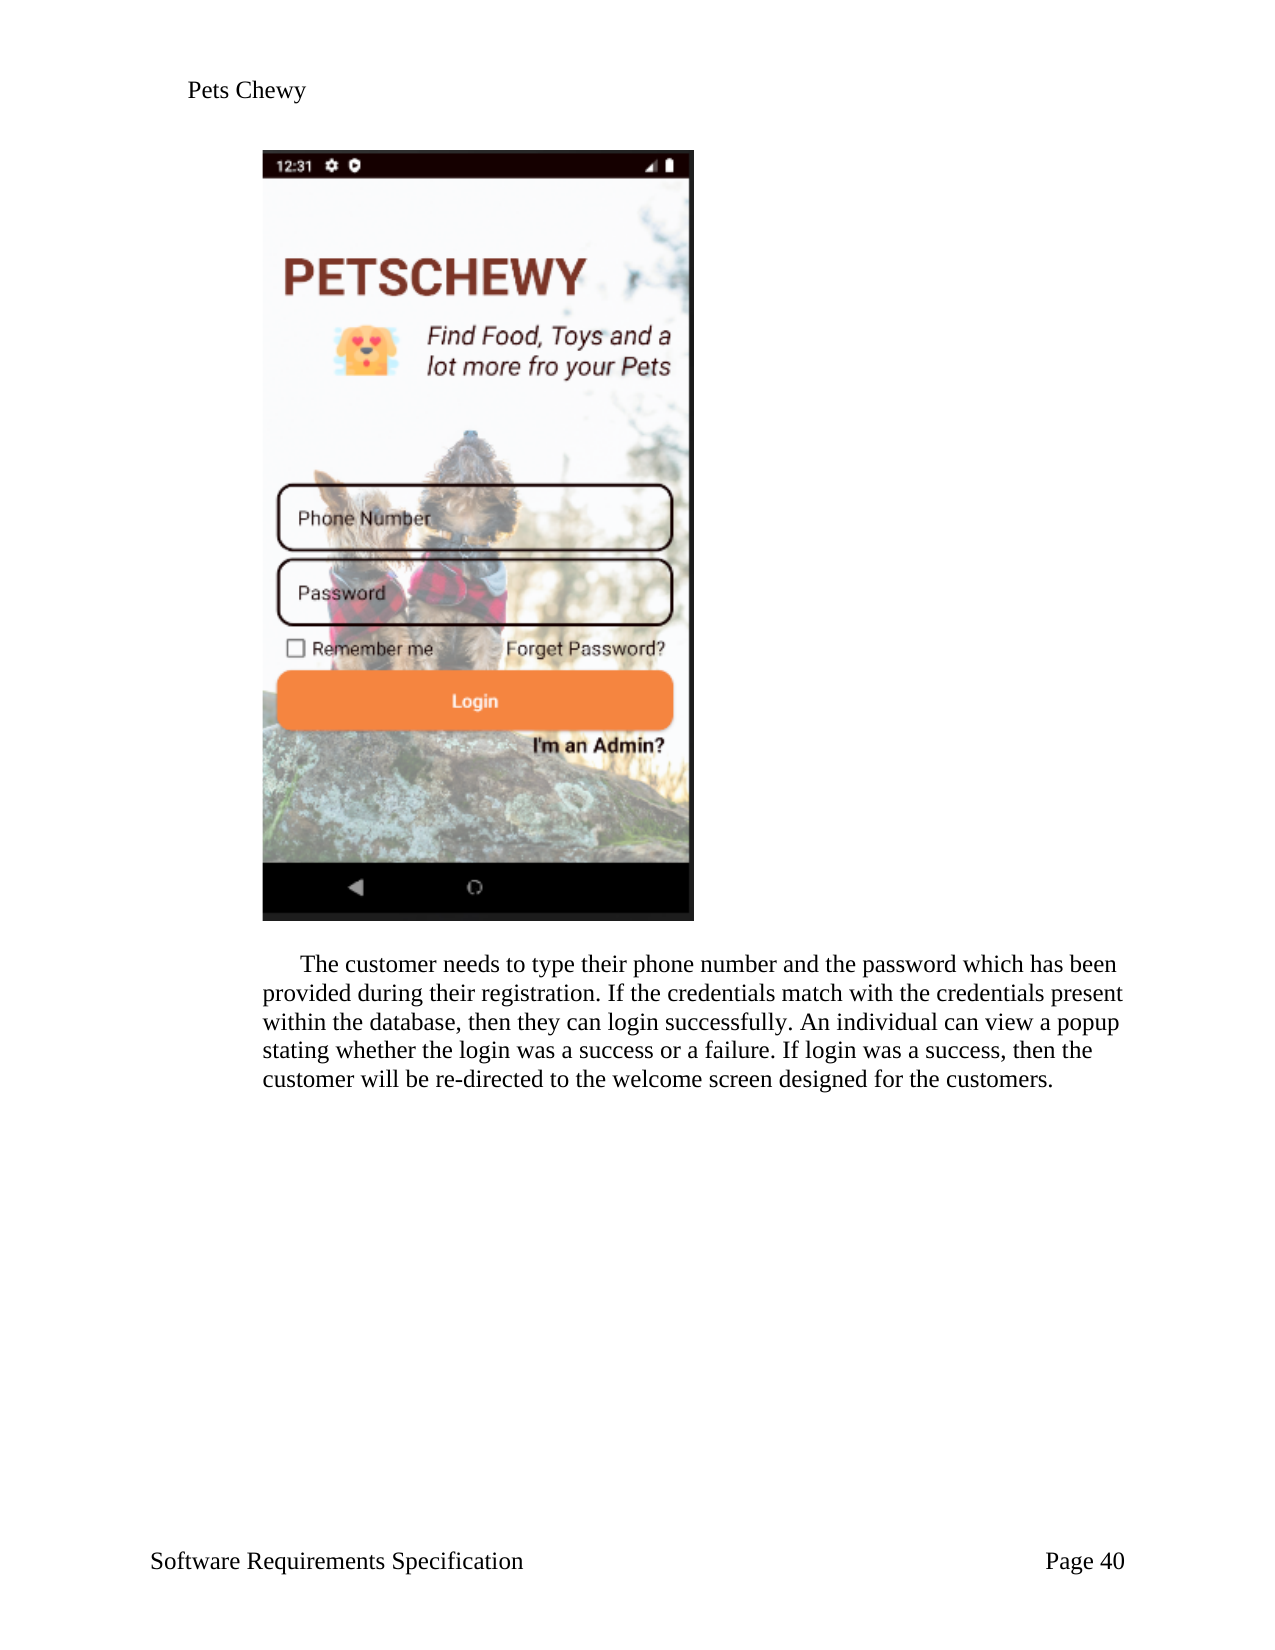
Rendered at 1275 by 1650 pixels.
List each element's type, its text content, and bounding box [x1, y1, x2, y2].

picture [262, 150, 694, 921]
list The customer needs to type their phone number and the password which has been provided during their registration. If the credentials match with the credentials present within the database, then they can login successfully. An individual can view a popup stating whether the login was a success or a failure. If login was a success, then the customer will be re-directed to the welcome screen designed for the customers. [262, 949, 1125, 1093]
